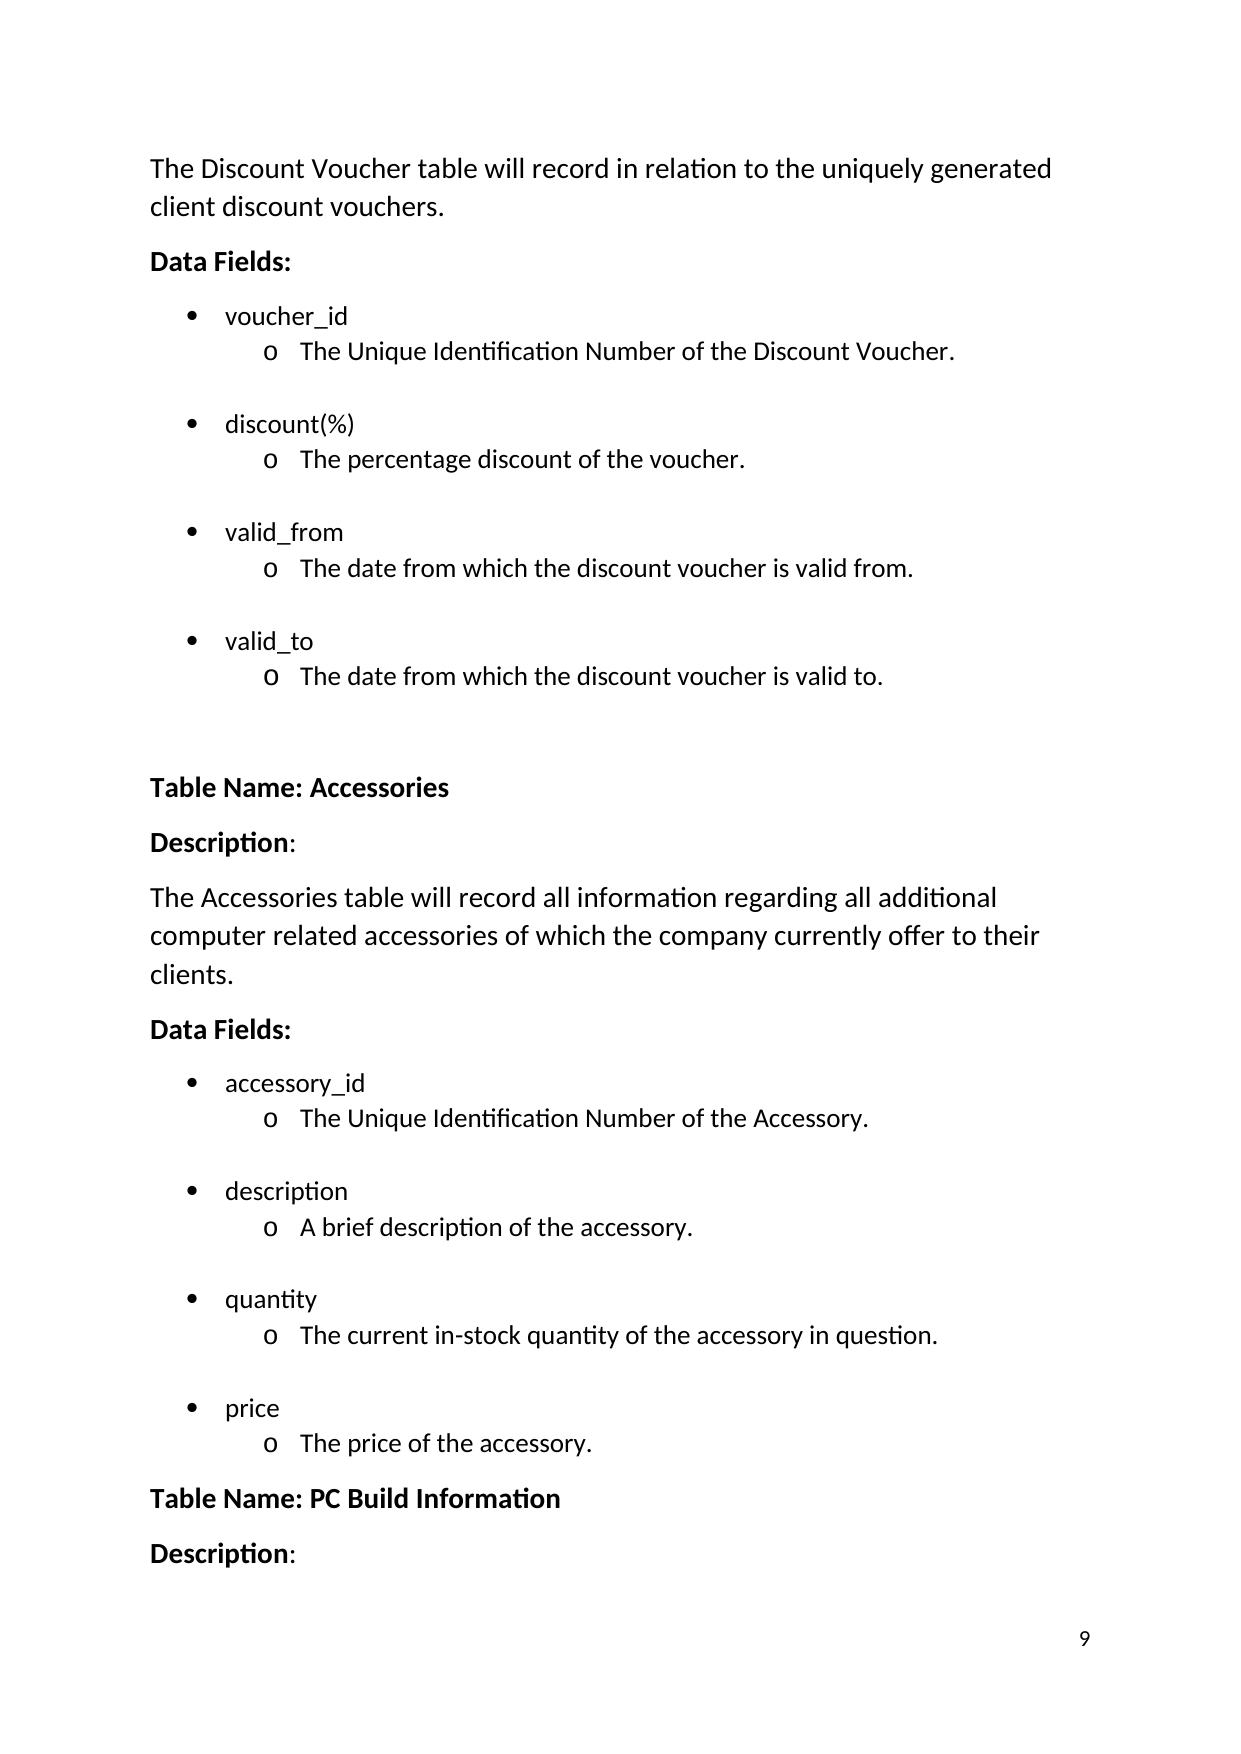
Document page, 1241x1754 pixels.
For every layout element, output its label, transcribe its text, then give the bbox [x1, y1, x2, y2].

list The Unique Identification Number of the Accessory. [262, 1102, 1090, 1136]
list valid_from [187, 515, 1090, 548]
text Table Name: PC Build Information [150, 1480, 1090, 1516]
list The price of the accessory. [262, 1427, 1090, 1461]
list The current in-stock quantity of the accessory in question. [262, 1318, 1090, 1353]
list voucher_id [187, 299, 1090, 332]
text Description: [150, 1536, 1090, 1571]
list description [187, 1174, 1090, 1207]
text Table Name: Accessories [150, 769, 1090, 804]
text Description: [150, 824, 1090, 859]
list The date from which the discount voucher is valid from. [262, 551, 1090, 585]
text Data Fields: [150, 243, 1090, 279]
list price [187, 1391, 1090, 1424]
text The Discount Voucher table will record in relation to the uniquely generated client discount vouchers. [150, 150, 1090, 224]
list discount(%) [187, 407, 1090, 440]
list The Unique Identification Number of the Discount Voucher. [262, 334, 1090, 369]
text Data Fields: [150, 1011, 1090, 1047]
list accessory_id [187, 1066, 1090, 1099]
list quantity [187, 1283, 1090, 1316]
list The percentage discount of the voucher. [262, 443, 1090, 477]
text The Accessories table will record all information regarding all additional computer related accessories of which the company currently offer to their clients. [150, 879, 1090, 991]
list A brief description of the accessory. [262, 1210, 1090, 1244]
list valid_to [187, 624, 1090, 657]
list The date from which the discount voucher is valid to. [262, 659, 1090, 694]
